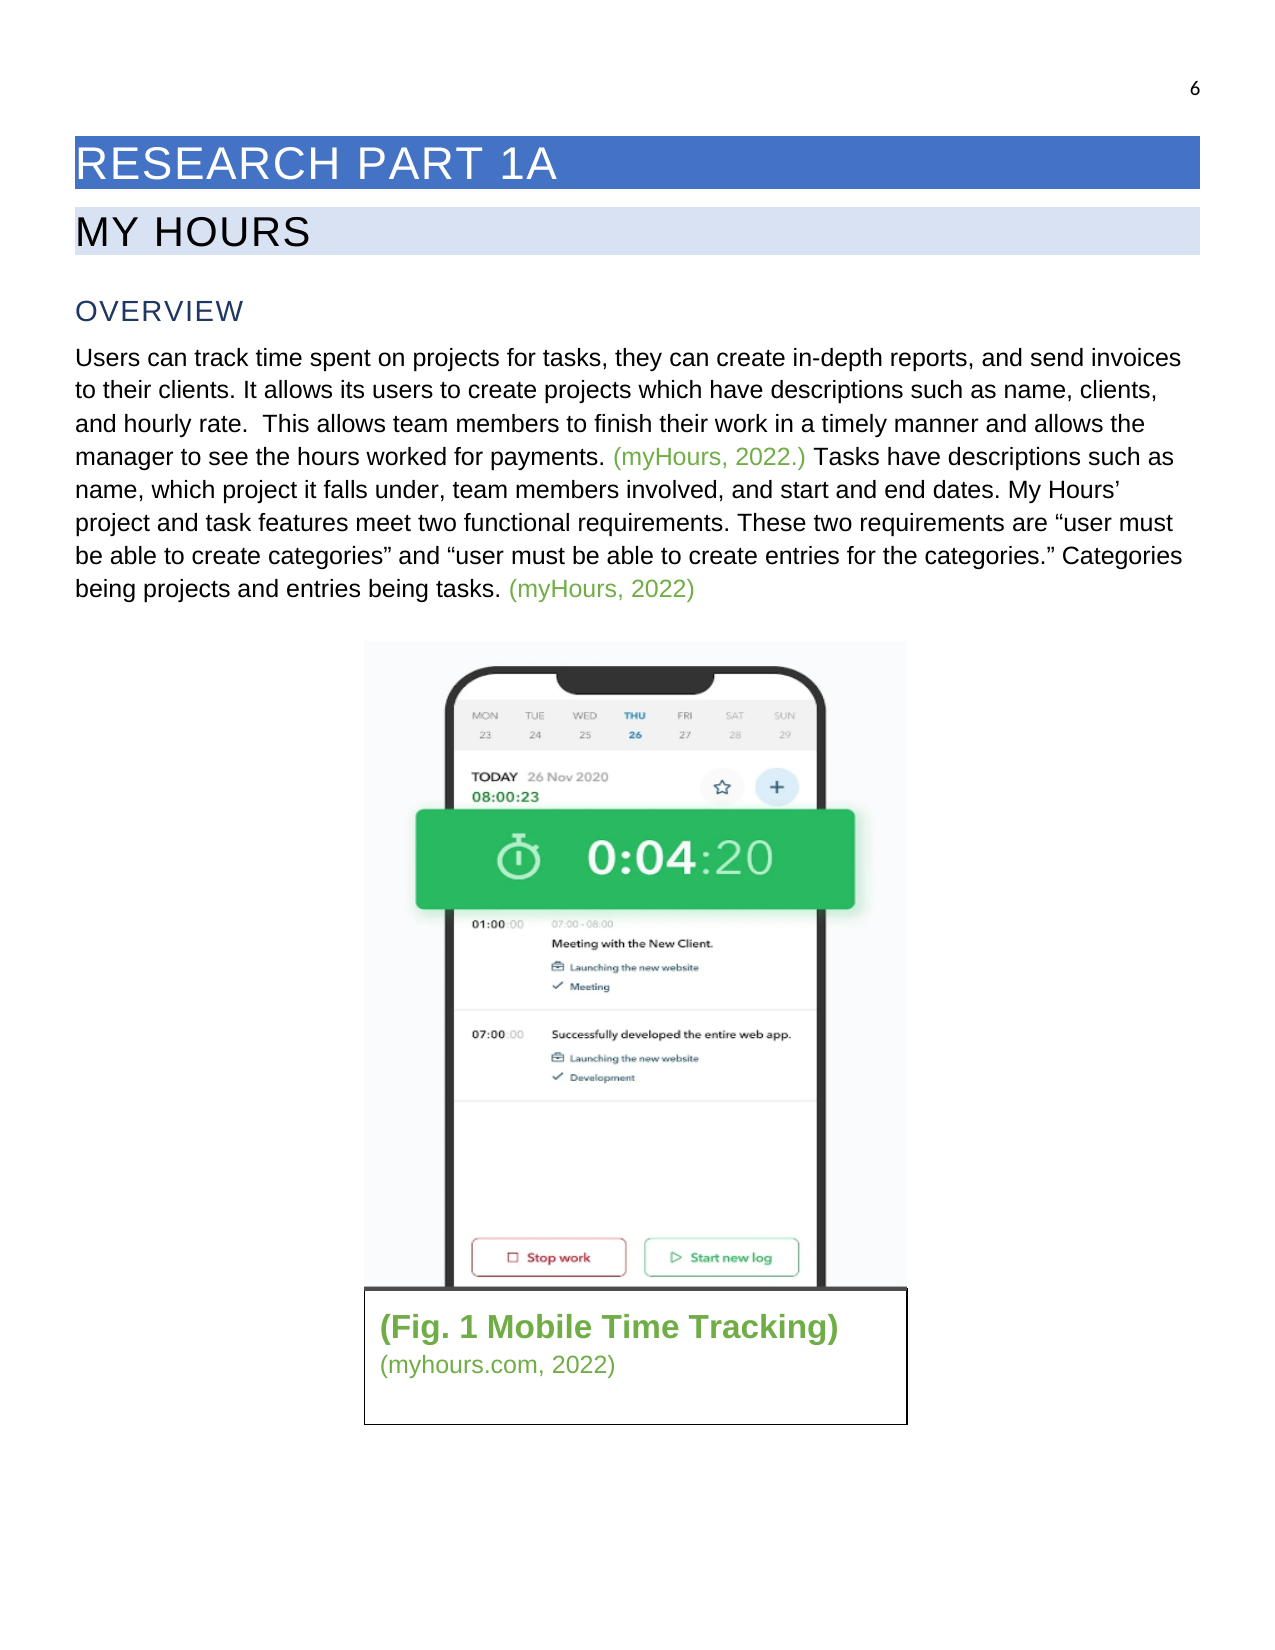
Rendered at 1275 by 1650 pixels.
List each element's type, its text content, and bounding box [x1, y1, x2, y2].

subtitle Research part 1a [75, 136, 1200, 189]
subtitle Overview [75, 293, 1200, 327]
picture [364, 641, 907, 1291]
subtitle My Hours [75, 207, 1200, 255]
text Users can track time spent on projects for tasks, they can create in-depth reports, and send invoices to their clients. It allows its users to create projects which have descriptions such as name, clients, and hourly rate. This allows team members to finish their work in a timely manner and allows the manager to see the hours worked for payments. (myHours, 2022.) Tasks have descriptions such as name, which project it falls under, team members involved, and start and end dates. My Hours’ project and task features meet two functional requirements. These two requirements are “user must be able to create categories” and “user must be able to create entries for the categories.” Categories being projects and entries being tasks. (myHours, 2022) [75, 342, 1200, 602]
